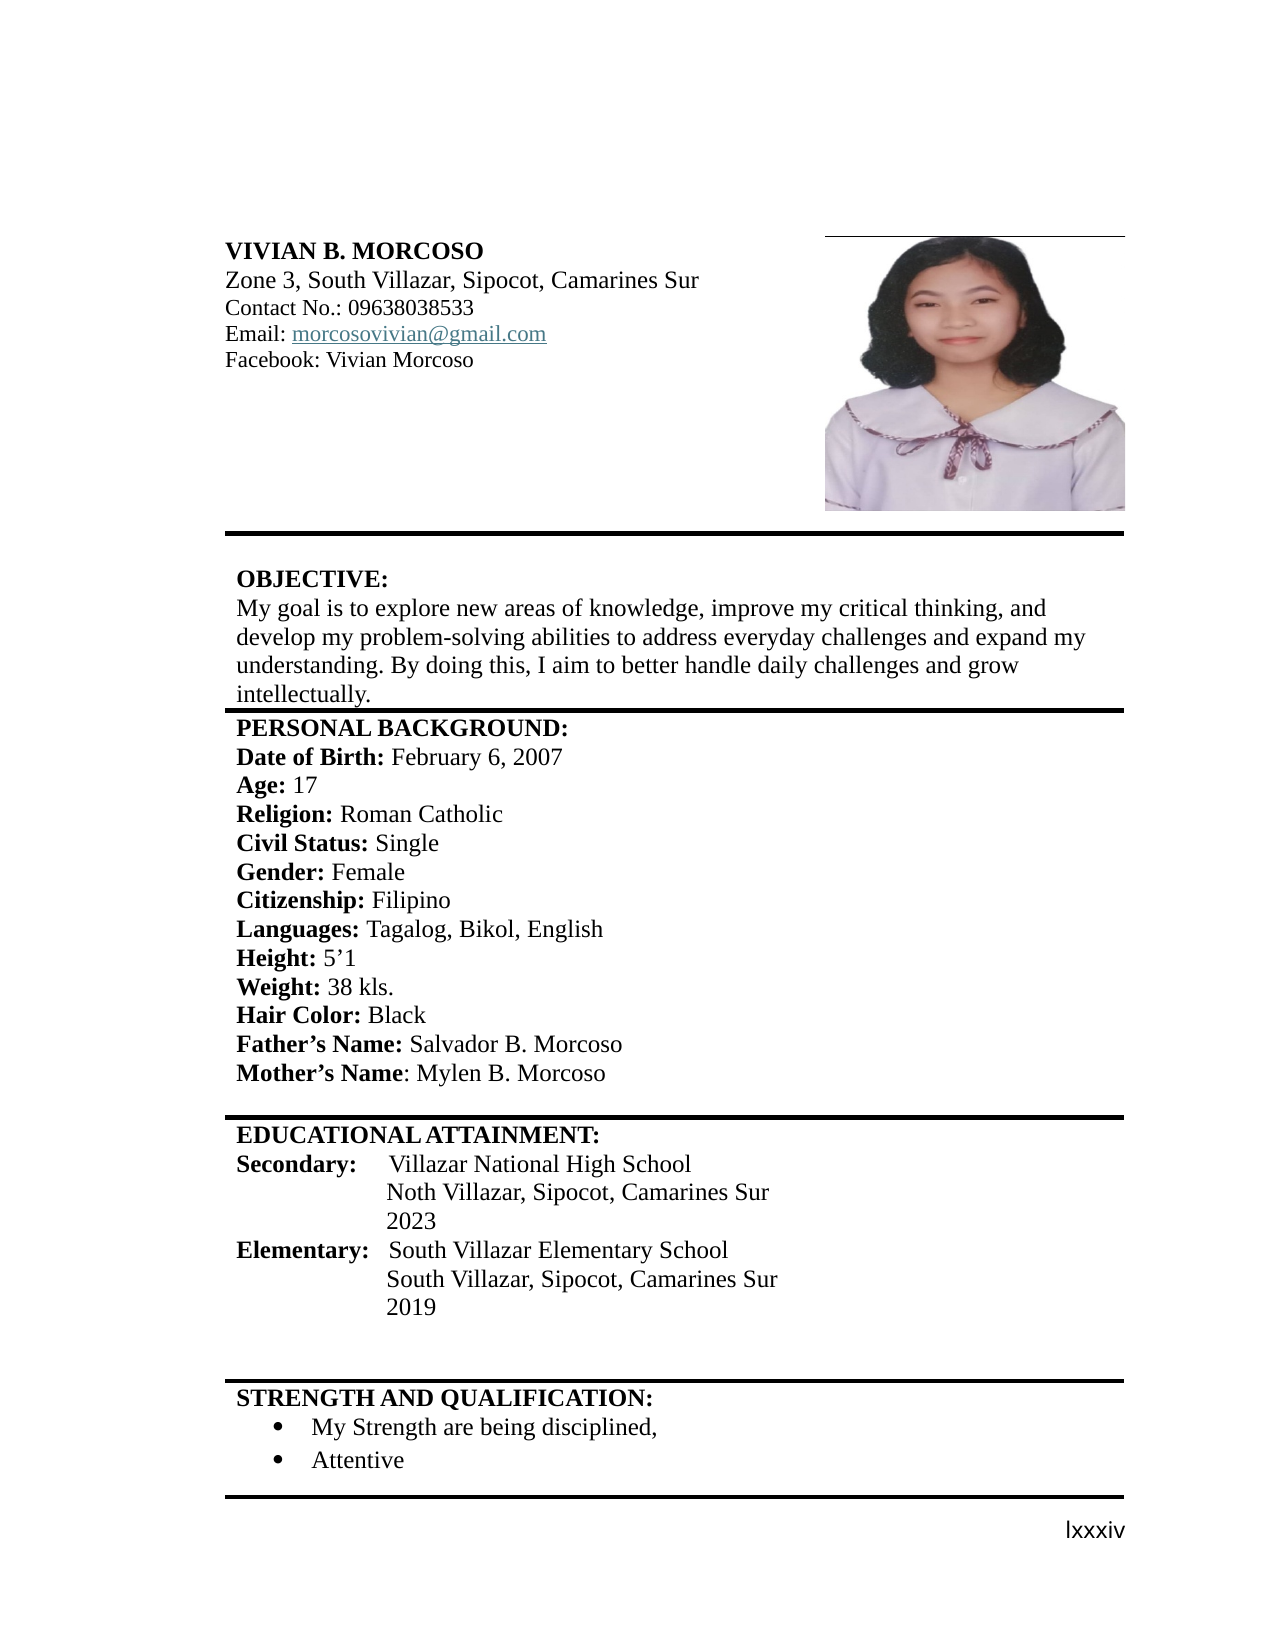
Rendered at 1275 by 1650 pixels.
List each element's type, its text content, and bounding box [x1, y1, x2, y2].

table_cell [225, 1383, 1124, 1494]
picture [825, 236, 1125, 511]
table_header OBJECTIVE: My goal is to explore new areas of knowledge, improve my critical thinking, and develop my problem-solving abilities to address everyday challenges and expand my understanding. By doing this, I aim to better handle daily challenges and grow intellectually. [225, 536, 1124, 708]
table_cell EDUCATIONAL ATTAINMENT: Secondary: Villazar National High School Noth Villazar, Sipocot, Camarines Sur 2023 Elementary: South Villazar Elementary School South Villazar, Sipocot, Camarines Sur 2019 [225, 1120, 1124, 1379]
text Zone 3, South Villazar, Sipocot, Camarines Sur [225, 265, 825, 294]
text Facebook: Vivian Morcoso [225, 346, 825, 373]
text Contact No.: 09638038533 [225, 294, 825, 320]
text Email: morcosovivian@gmail.com [225, 320, 825, 346]
text VIVIAN B. MORCOSO [225, 236, 825, 265]
table_cell PERSONAL BACKGROUND: Date of Birth: February 6, 2007 Age: 17 Religion: Roman Catholic Civil Status: Single Gender: Female Citizenship: Filipino Languages: Tagalog, Bikol, English Height: 5’1 Weight: 38 kls. Hair Color: Black Father’s Name: Salvador B. Morcoso Mother’s Name: Mylen B. Morcoso [225, 713, 1124, 1115]
